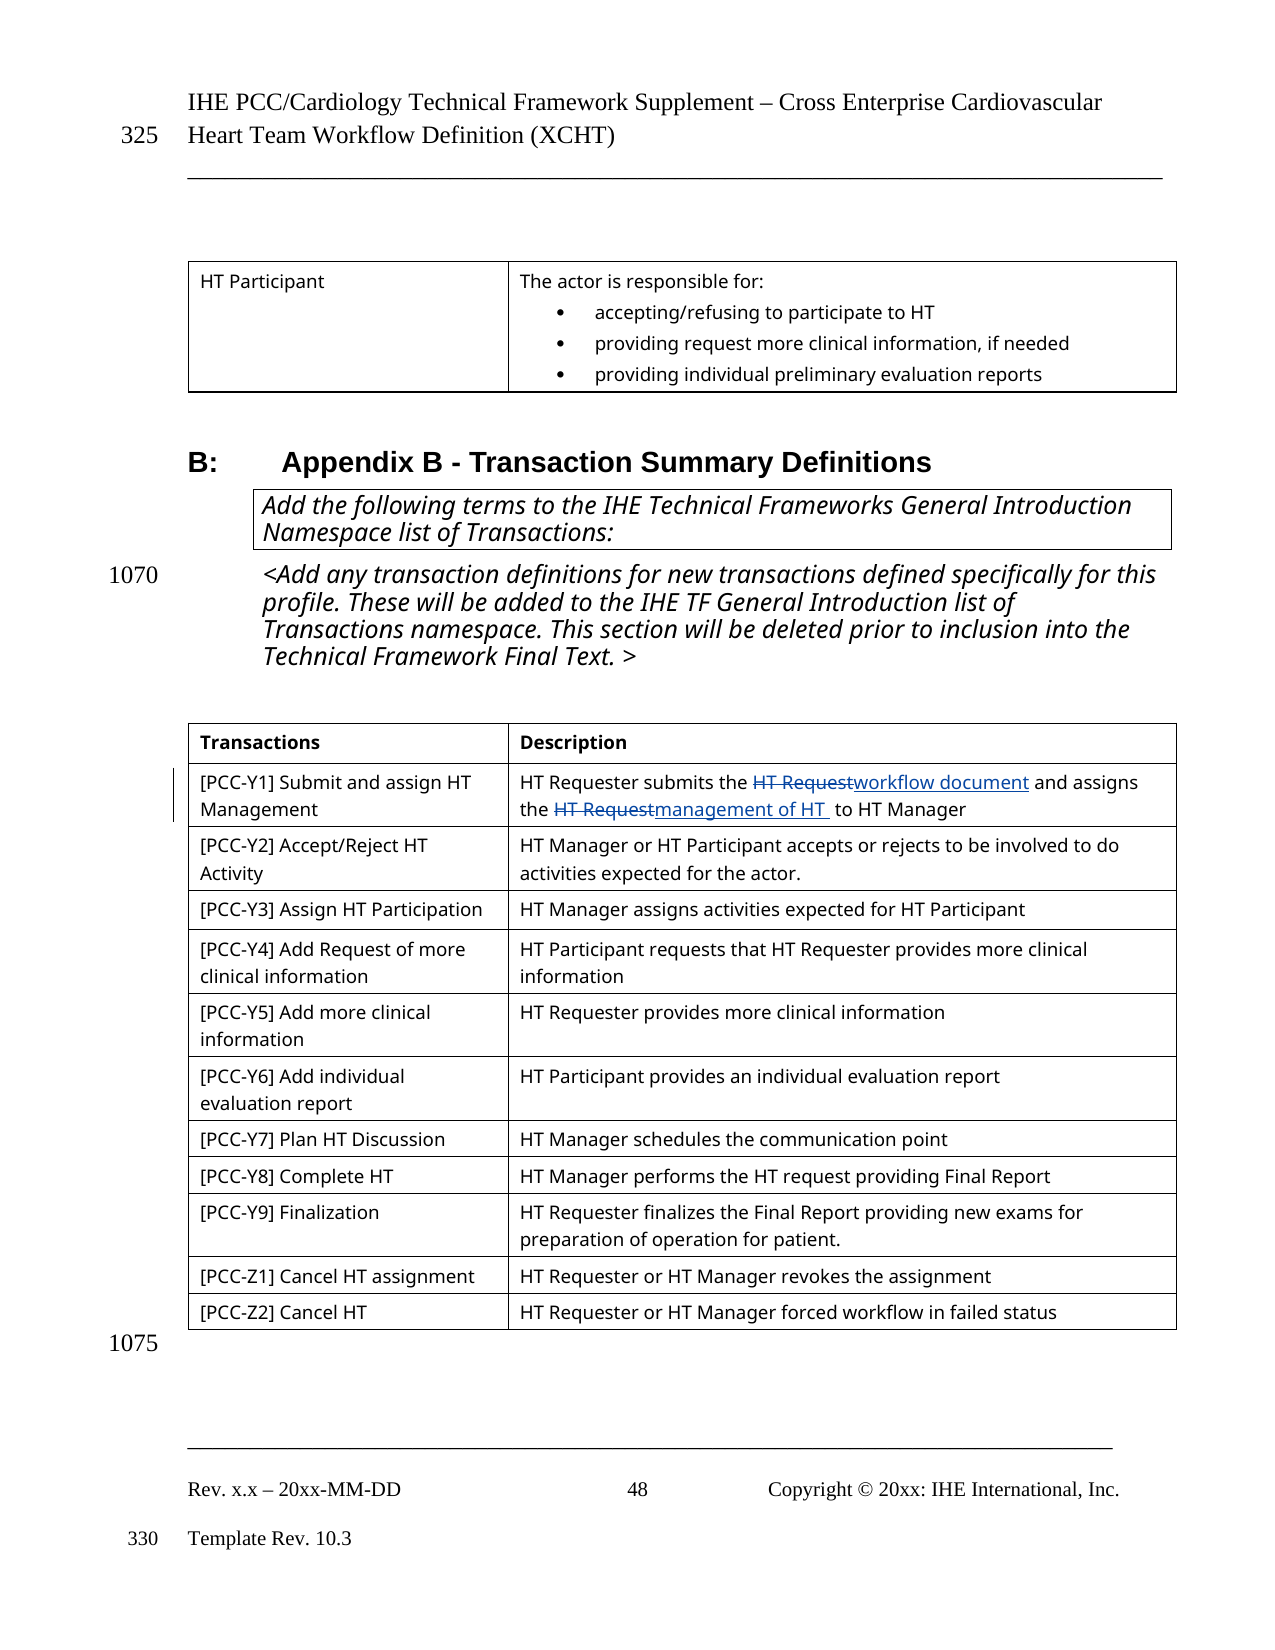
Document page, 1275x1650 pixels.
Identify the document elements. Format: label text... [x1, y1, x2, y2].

table_header Transactions [189, 724, 508, 762]
table_cell HT Manager performs the HT request providing Final Report [509, 1157, 1176, 1193]
table_cell HT Manager or HT Participant accepts or rejects to be involved to do activities expected for the actor. [509, 827, 1176, 889]
table_cell HT Manager assigns activities expected for HT Participant [509, 891, 1176, 929]
table_cell HT Manager schedules the communication point [509, 1121, 1176, 1156]
table_cell HT Requester provides more clinical information [509, 994, 1176, 1056]
table_cell HT Participant [189, 262, 508, 391]
table_cell The actor is responsible for: accepting/refusing to participate to HT providing request more clinical information, if needed providing individual preliminary evaluation reports [509, 262, 1176, 391]
text <Add any transaction definitions for new transactions defined specifically for this profile. These will be added to the IHE TF General Introduction list of Transactions namespace. This section will be deleted prior to inclusion into the Technical Framework Final Text. > [262, 562, 1162, 671]
table_cell HT Participant provides an individual evaluation report [509, 1057, 1176, 1120]
table_cell [PCC-Y9] Finalization [189, 1194, 508, 1256]
table_cell HT Requester finalizes the Final Report providing new exams for preparation of operation for patient. [509, 1194, 1176, 1256]
table_cell [PCC-Y5] Add more clinical information [189, 994, 508, 1056]
table_cell [PCC-Y1] Submit and assign HT Management [189, 764, 508, 826]
table_cell HT Requester or HT Manager forced workflow in failed status [509, 1294, 1176, 1329]
table_header Description [509, 724, 1176, 762]
table_cell HT Requester or HT Manager revokes the assignment [509, 1257, 1176, 1293]
table_cell [PCC-Y7] Plan HT Discussion [189, 1121, 508, 1156]
table_cell [PCC-Y6] Add individual evaluation report [189, 1057, 508, 1120]
table_cell [PCC-Y3] Assign HT Participation [189, 891, 508, 929]
subtitle Appendix B - Transaction Summary Definitions [187, 444, 1162, 478]
table_cell HT Requester submits the and assigns the to HT Manager [509, 764, 1176, 826]
table_cell HT Participant requests that HT Requester provides more clinical information [509, 930, 1176, 993]
text Add the following terms to the IHE Technical Frameworks General Introduction Namespace list of Transactions: [254, 490, 1171, 549]
table_cell [PCC-Z2] Cancel HT [189, 1294, 508, 1329]
table_cell [PCC-Z1] Cancel HT assignment [189, 1257, 508, 1293]
table_cell [PCC-Y4] Add Request of more clinical information [189, 930, 508, 993]
table_cell [PCC-Y2] Accept/Reject HT Activity [189, 827, 508, 889]
table_cell [PCC-Y8] Complete HT [189, 1157, 508, 1193]
